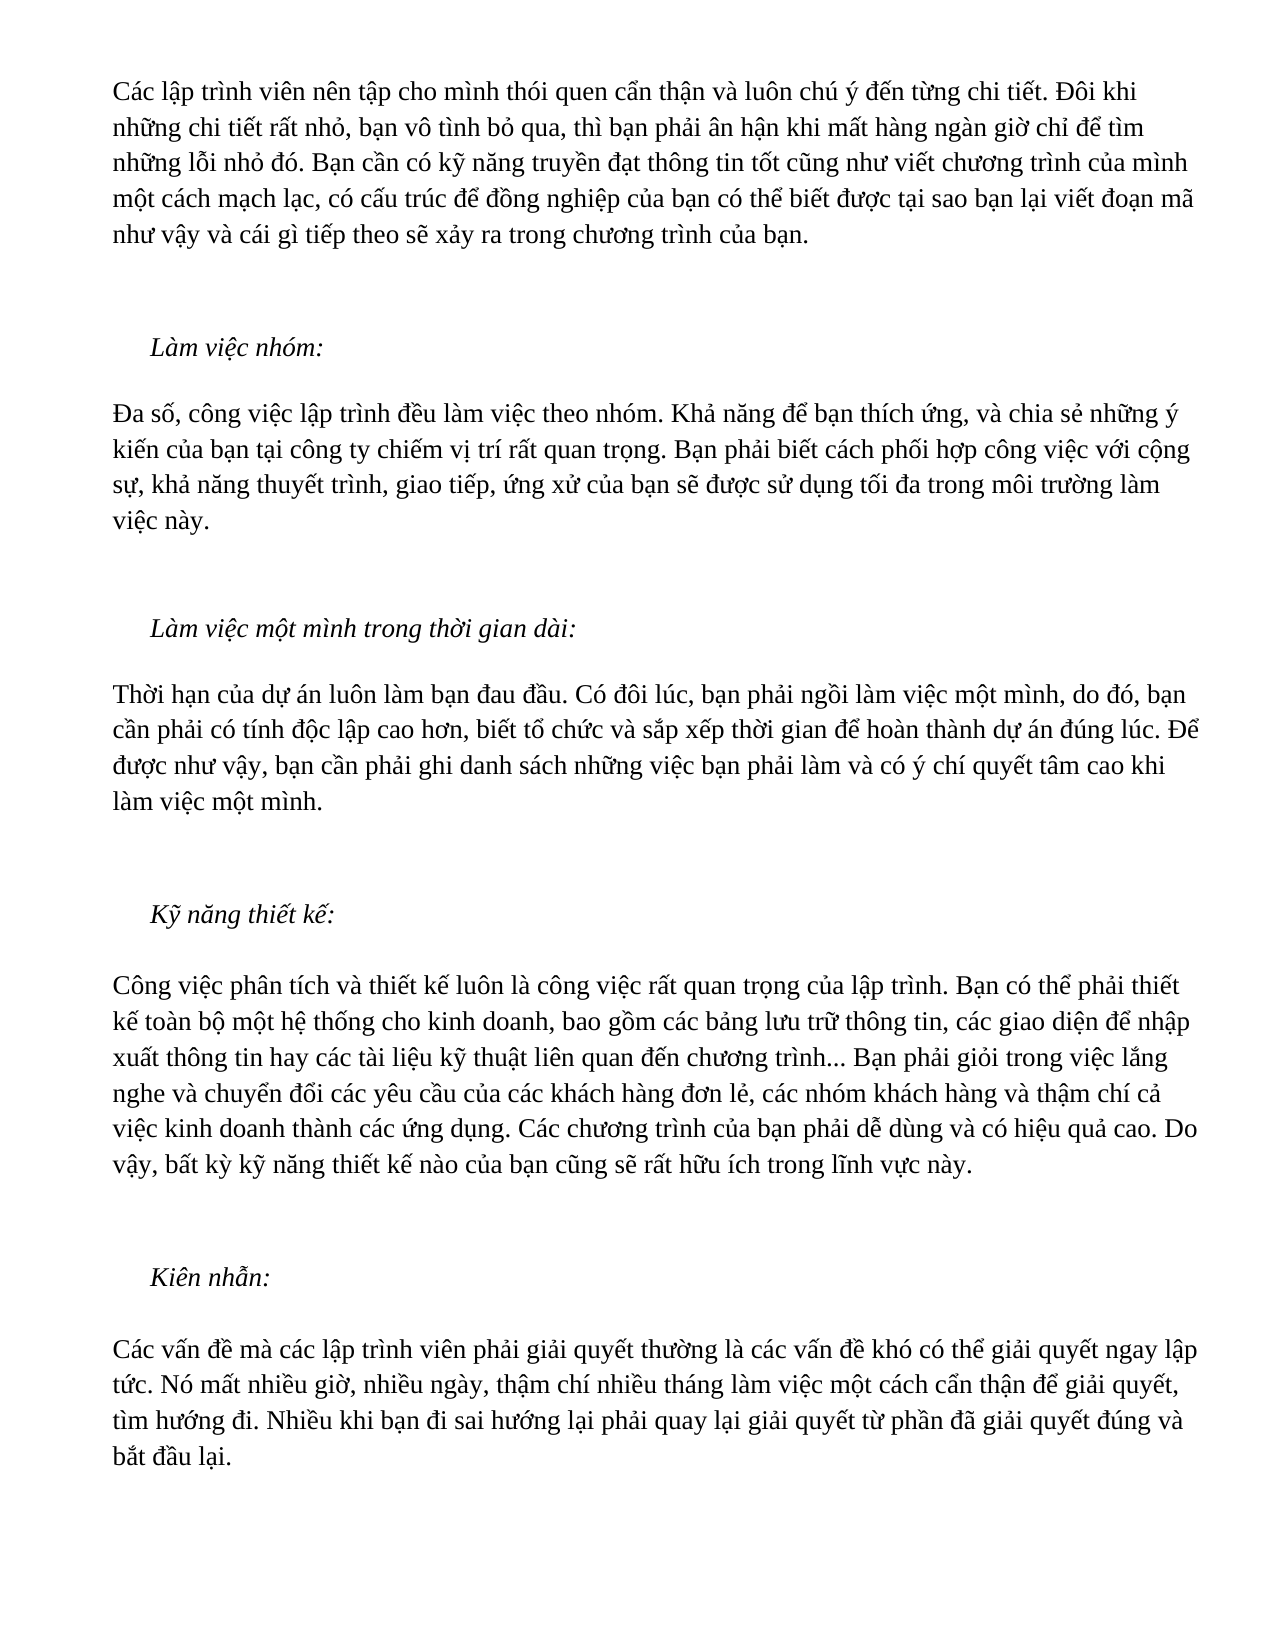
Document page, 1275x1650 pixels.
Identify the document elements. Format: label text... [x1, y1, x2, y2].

text Làm việc một mình trong thời gian dài: Thời hạn của dự án luôn làm bạn đau đầu. Có đôi lúc, bạn phải ngồi làm việc một mình, do đó, bạn cần phải có tính độc lập cao hơn, biết tổ chức và sắp xếp thời gian để hoàn thành dự án đúng lúc. Để được như vậy, bạn cần phải ghi danh sách những việc bạn phải làm và có ý chí quyết tâm cao khi làm việc một mình. [112, 612, 1200, 816]
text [112, 75, 1200, 249]
text Kiên nhẫn: Các vấn đề mà các lập trình viên phải giải quyết thường là các vấn đề khó có thể giải quyết ngay lập tức. Nó mất nhiều giờ, nhiều ngày, thậm chí nhiều tháng làm việc một cách cẩn thận để giải quyết, tìm hướng đi. Nhiều khi bạn đi sai hướng lại phải quay lại giải quyết từ phần đã giải quyết đúng và bắt đầu lại. [112, 1261, 1200, 1471]
text Kỹ năng thiết kế: Công việc phân tích và thiết kế luôn là công việc rất quan trọng của lập trình. Bạn có thể phải thiết kế toàn bộ một hệ thống cho kinh doanh, bao gồm các bảng lưu trữ thông tin, các giao diện để nhập xuất thông tin hay các tài liệu kỹ thuật liên quan đến chương trình... Bạn phải giỏi trong việc lắng nghe và chuyển đổi các yêu cầu của các khách hàng đơn lẻ, các nhóm khách hàng và thậm chí cả việc kinh doanh thành các ứng dụng. Các chương trình của bạn phải dễ dùng và có hiệu quả cao. Do vậy, bất kỳ kỹ năng thiết kế nào của bạn cũng sẽ rất hữu ích trong lĩnh vực này. [112, 898, 1200, 1179]
text Làm việc nhóm: Đa số, công việc lập trình đều làm việc theo nhóm. Khả năng để bạn thích ứng, và chia sẻ những ý kiến của bạn tại công ty chiếm vị trí rất quan trọng. Bạn phải biết cách phối hợp công việc với cộng sự, khả năng thuyết trình, giao tiếp, ứng xử của bạn sẽ được sử dụng tối đa trong môi trường làm việc này. [112, 331, 1200, 535]
